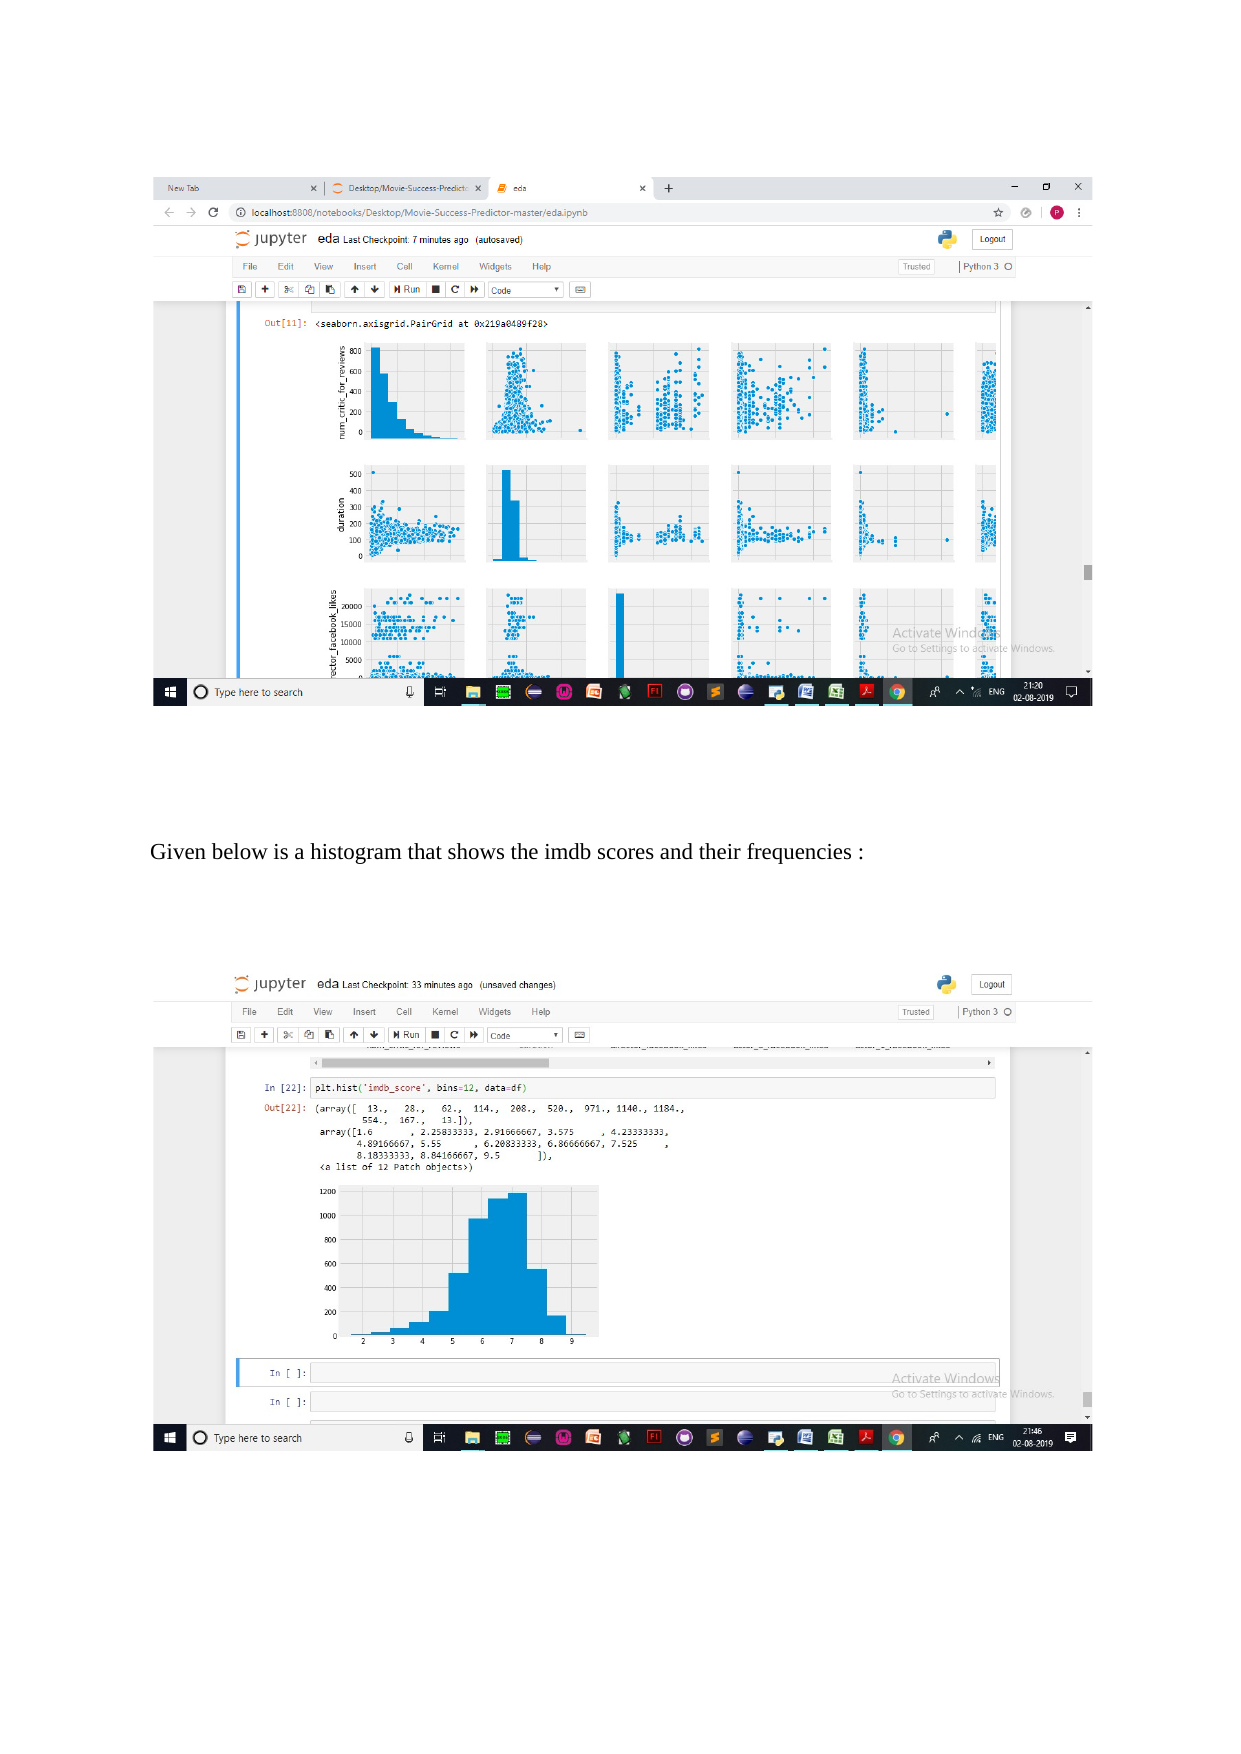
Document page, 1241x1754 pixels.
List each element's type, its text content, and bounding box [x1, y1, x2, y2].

picture [153, 177, 1093, 706]
text Given below is a histogram that shows the imdb scores and their frequencies : [150, 838, 1117, 865]
picture [153, 974, 1093, 1451]
